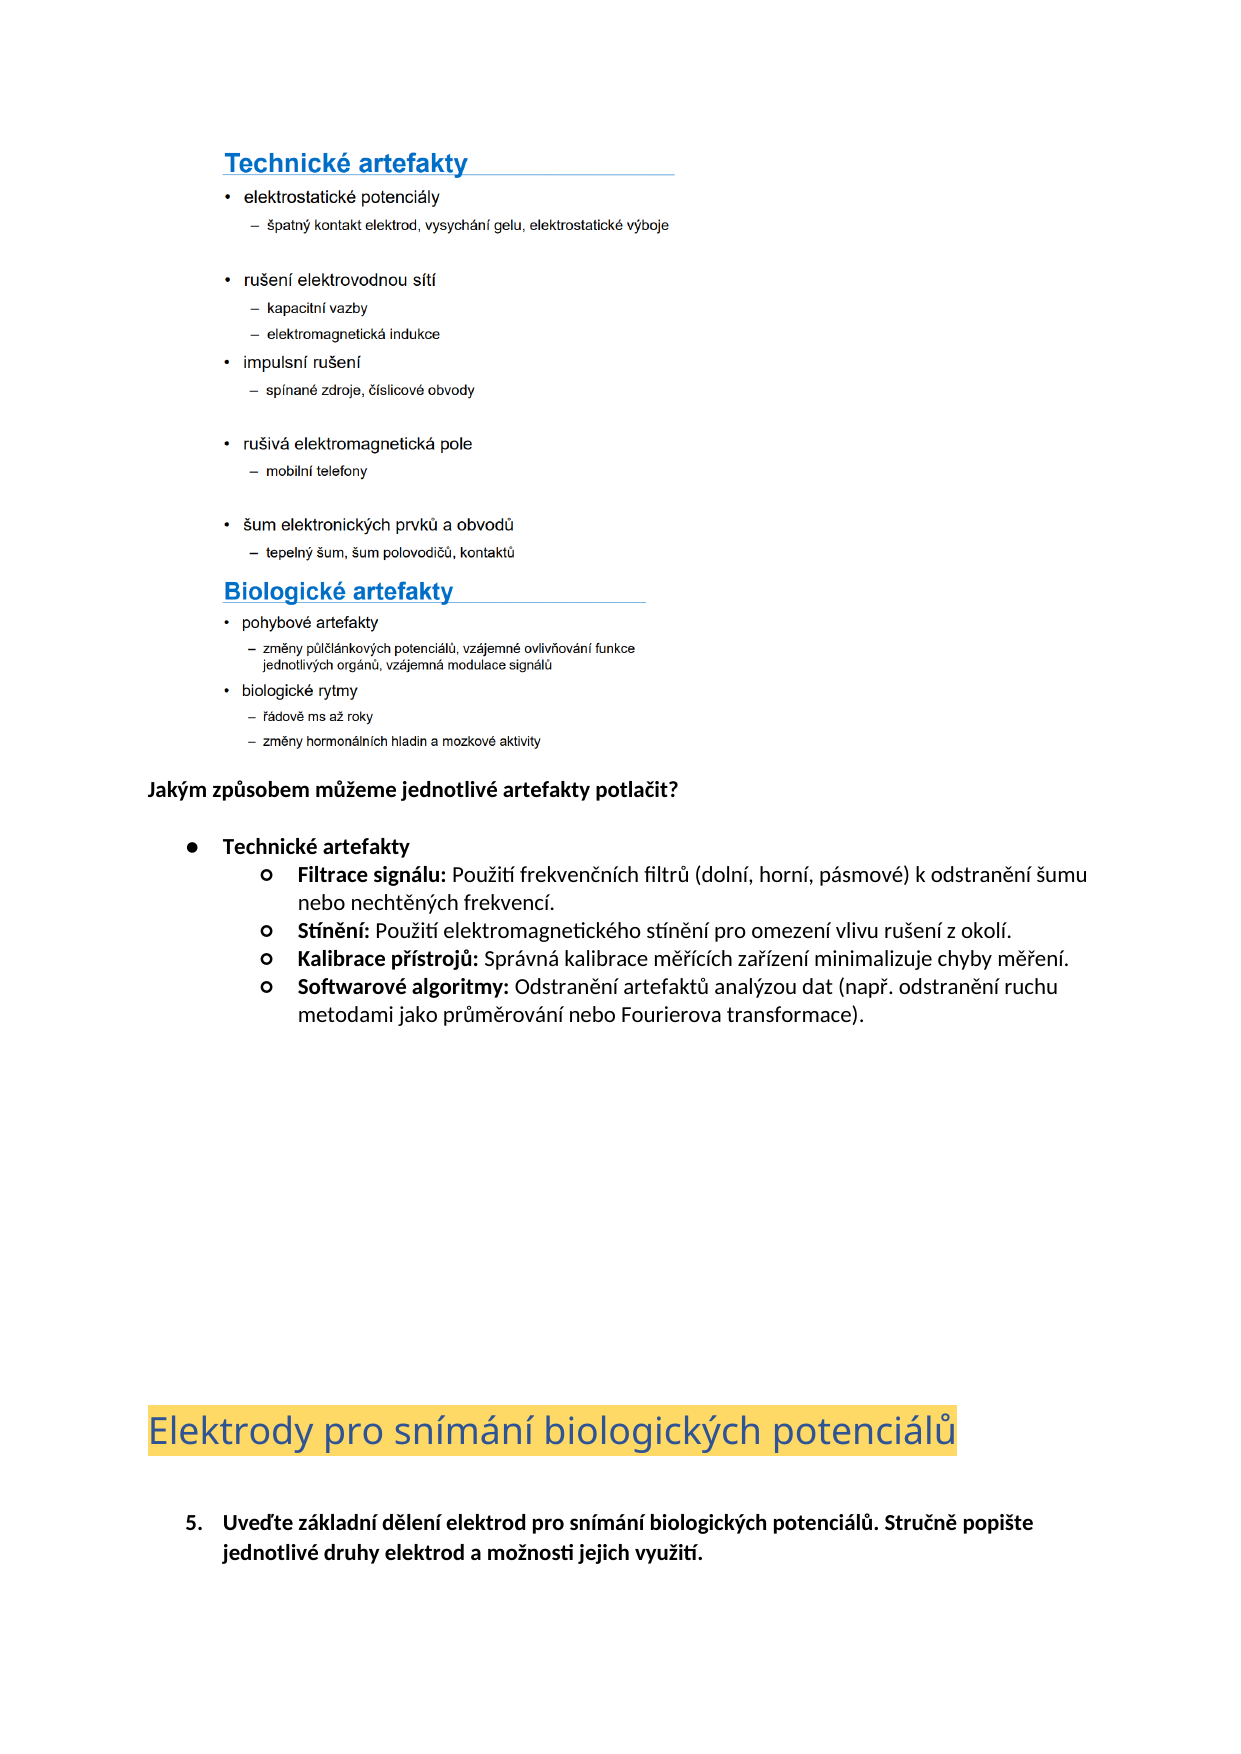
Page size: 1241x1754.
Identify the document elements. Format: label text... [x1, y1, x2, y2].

picture [222, 147, 675, 346]
list Softwarové algoritmy: Odstranění artefaktů analýzou dat (např. odstranění ruchu metodami jako průměrování nebo Fourierova transformace). [260, 972, 1093, 1112]
subtitle Technické artefakty [185, 832, 1093, 860]
list Stínění: Použití elektromagnetického stínění pro omezení vlivu rušení z okolí. [260, 916, 1093, 944]
picture [222, 572, 646, 757]
picture [222, 347, 524, 571]
text Jakým způsobem můžeme jednotlivé artefakty potlačit? [148, 775, 1093, 803]
list Uveďte základní dělení elektrod pro snímání biologických potenciálů. Stručně popište jednotlivé druhy elektrod a možnosti jejich využití. [185, 1508, 1093, 1566]
list Filtrace signálu: Použití frekvenčních filtrů (dolní, horní, pásmové) k odstranění šumu nebo nechtěných frekvencí. [260, 860, 1093, 916]
subtitle Elektrody pro snímání biologických potenciálů [148, 1405, 1093, 1505]
list Kalibrace přístrojů: Správná kalibrace měřících zařízení minimalizuje chyby měření. [260, 944, 1093, 972]
